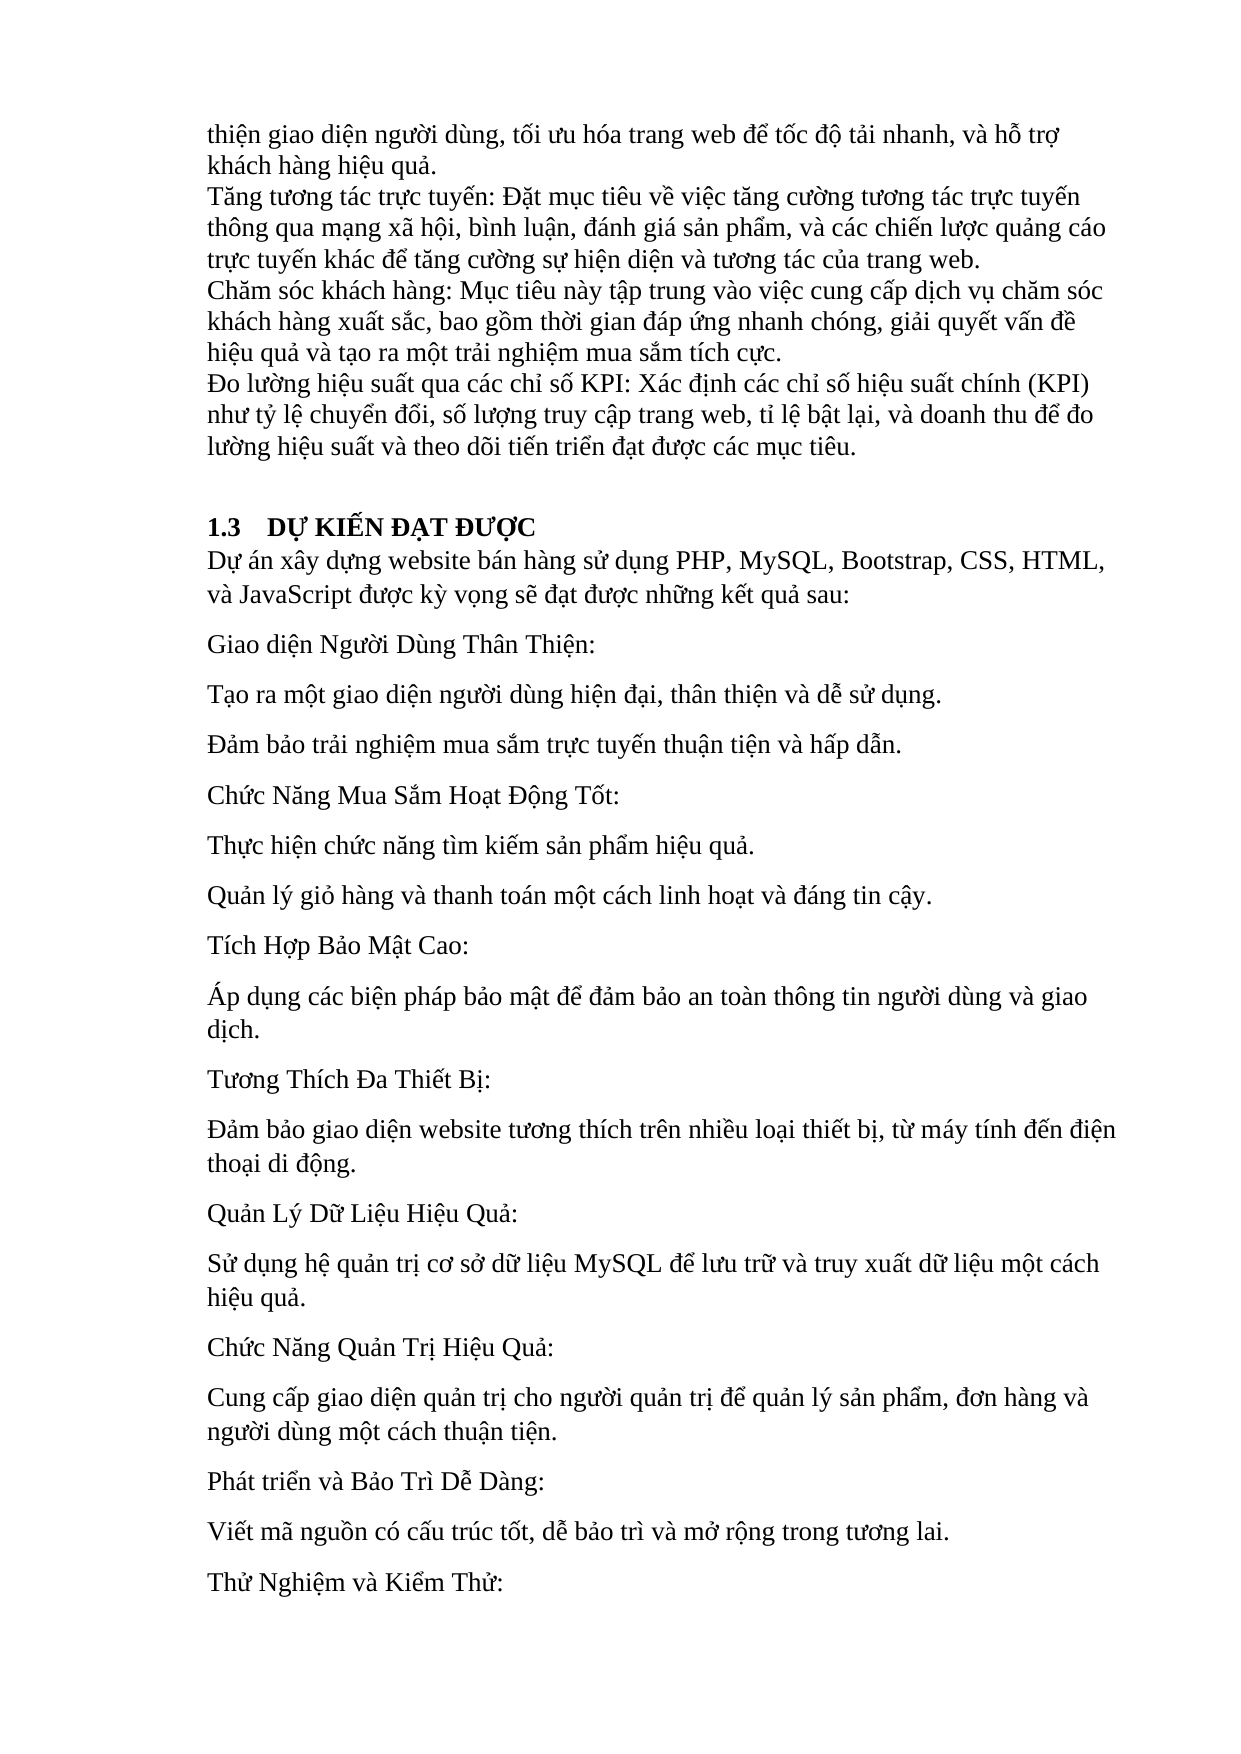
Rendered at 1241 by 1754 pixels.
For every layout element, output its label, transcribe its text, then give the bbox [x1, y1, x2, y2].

text Dự án xây dựng website bán hàng sử dụng PHP, MySQL, Bootstrap, CSS, HTML, và JavaScript được kỳ vọng sẽ đạt được những kết quả sau: [207, 544, 1122, 609]
text Quản Lý Dữ Liệu Hiệu Quả: [207, 1197, 1122, 1228]
text Tích Hợp Bảo Mật Cao: [207, 929, 1122, 961]
text Tương Thích Đa Thiết Bị: [207, 1063, 1122, 1094]
text Tạo ra một giao diện người dùng hiện đại, thân thiện và dễ sử dụng. [207, 678, 1122, 709]
text Phát triển và Bảo Trì Dễ Dàng: [207, 1465, 1122, 1496]
text Đảm bảo giao diện website tương thích trên nhiều loại thiết bị, từ máy tính đến điện thoại di động. [207, 1114, 1122, 1178]
text Sử dụng hệ quản trị cơ sở dữ liệu MySQL để lưu trữ và truy xuất dữ liệu một cách hiệu quả. [207, 1248, 1122, 1312]
text Đảm bảo trải nghiệm mua sắm trực tuyến thuận tiện và hấp dẫn. [207, 729, 1122, 760]
text Đo lường hiệu suất qua các chỉ số KPI: Xác định các chỉ số hiệu suất chính (KPI) như tỷ lệ chuyển đổi, số lượng truy cập trang web, tỉ lệ bật lại, và doanh thu để đo lường hiệu suất và theo dõi tiến triển đạt được các mục tiêu. [207, 367, 1122, 461]
text Chăm sóc khách hàng: Mục tiêu này tập trung vào việc cung cấp dịch vụ chăm sóc khách hàng xuất sắc, bao gồm thời gian đáp ứng nhanh chóng, giải quyết vấn đề hiệu quả và tạo ra một trải nghiệm mua sắm tích cực. [207, 274, 1122, 367]
subtitle DỰ KIẾN ĐẠT ĐƯỢC [207, 511, 1122, 542]
text Giao diện Người Dùng Thân Thiện: [207, 628, 1122, 659]
text Viết mã nguồn có cấu trúc tốt, dễ bảo trì và mở rộng trong tương lai. [207, 1516, 1122, 1547]
text Tăng tương tác trực tuyến: Đặt mục tiêu về việc tăng cường tương tác trực tuyến thông qua mạng xã hội, bình luận, đánh giá sản phẩm, và các chiến lược quảng cáo trực tuyến khác để tăng cường sự hiện diện và tương tác của trang web. [207, 180, 1122, 274]
text Chức Năng Mua Sắm Hoạt Động Tốt: [207, 779, 1122, 810]
text Chức Năng Quản Trị Hiệu Quả: [207, 1331, 1122, 1362]
text Cung cấp giao diện quản trị cho người quản trị để quản lý sản phẩm, đơn hàng và người dùng một cách thuận tiện. [207, 1382, 1122, 1446]
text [207, 118, 1122, 180]
text Quản lý giỏ hàng và thanh toán một cách linh hoạt và đáng tin cậy. [207, 879, 1122, 910]
text Thử Nghiệm và Kiểm Thử: [207, 1566, 1122, 1597]
text Thực hiện chức năng tìm kiếm sản phẩm hiệu quả. [207, 829, 1122, 860]
text Áp dụng các biện pháp bảo mật để đảm bảo an toàn thông tin người dùng và giao dịch. [207, 980, 1122, 1044]
